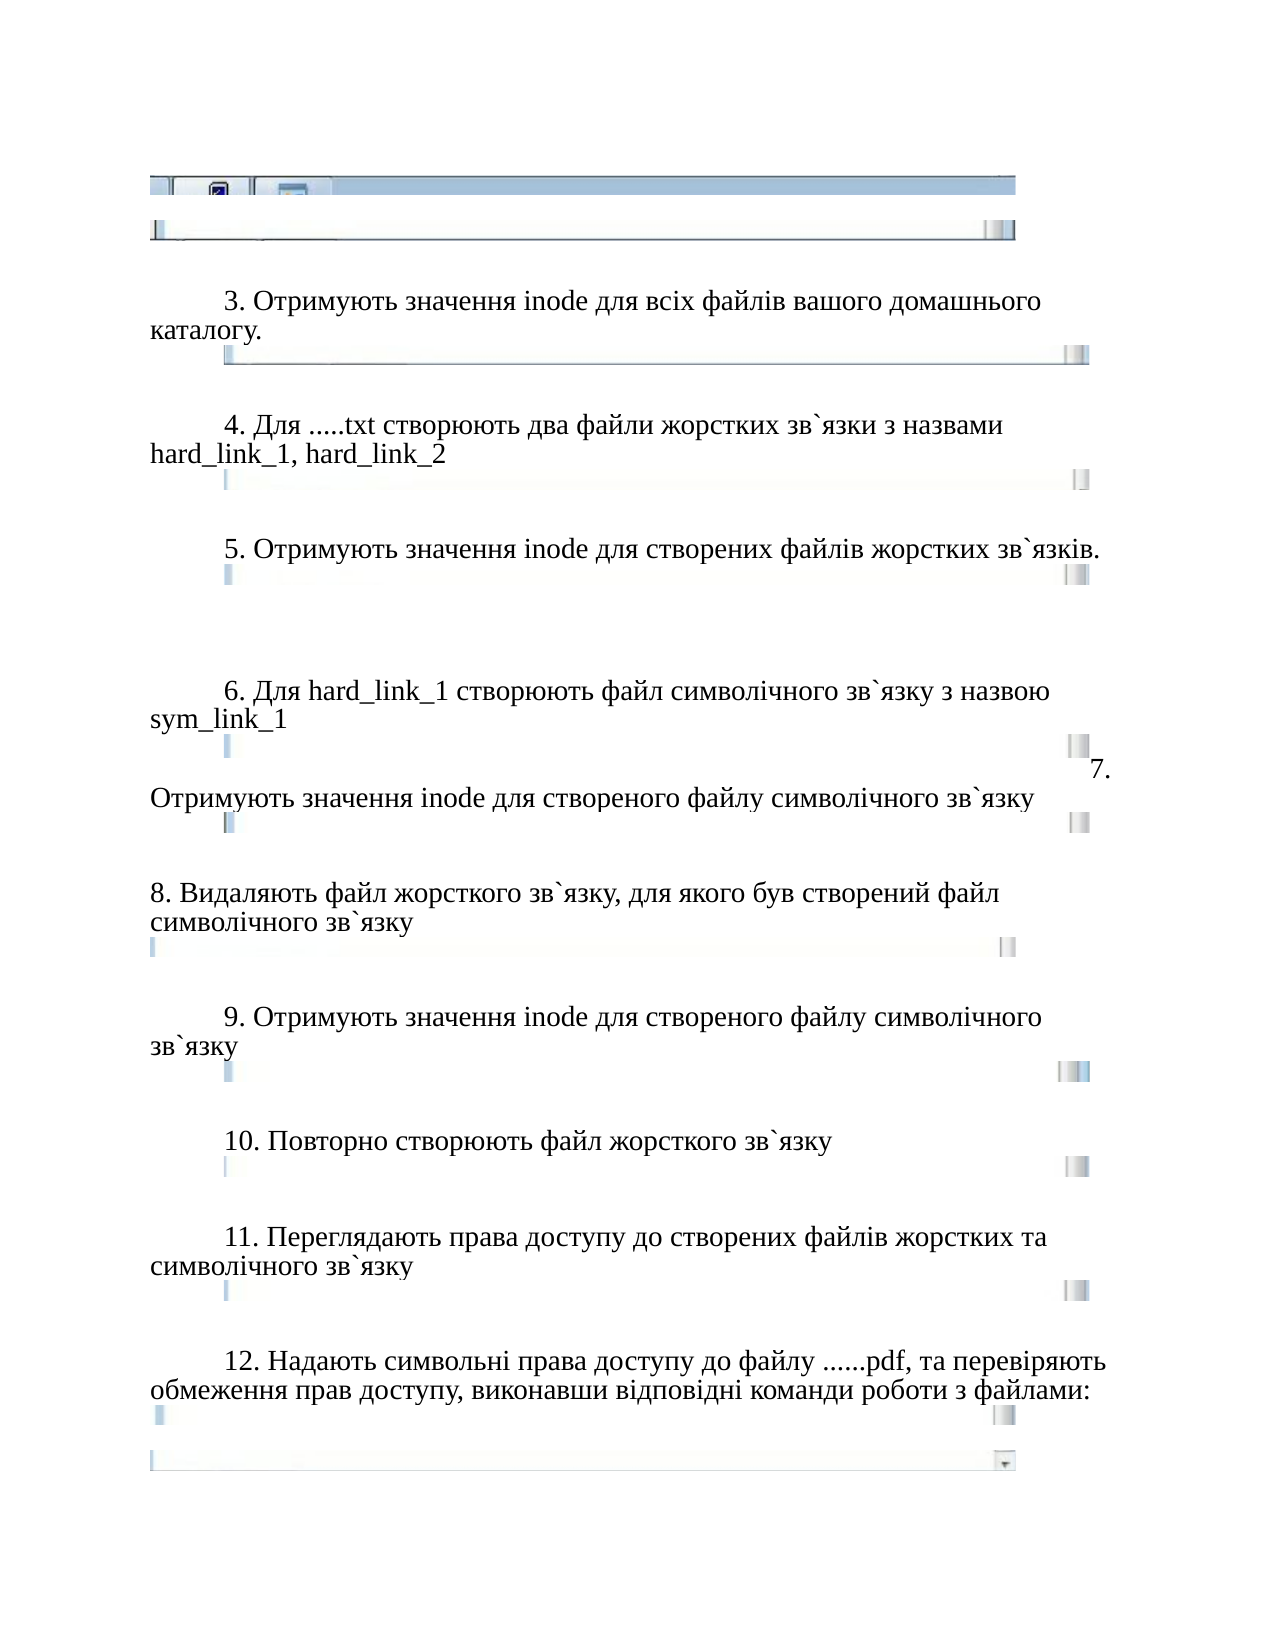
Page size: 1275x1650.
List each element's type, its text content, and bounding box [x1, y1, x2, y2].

text 5. Отримують значення inode для створених файлів жорстких зв`язків. [150, 536, 1125, 564]
text 12. Надають символьні права доступу до файлу ......pdf, та перевіряють обмеження прав доступу, виконавши відповідні команди роботи з файлами: [150, 1347, 1125, 1405]
text 8. Видаляють файл жорсткого зв`язку, для якого був створений файл символічного зв`язку [150, 879, 1125, 937]
text 9. Отримують значення inode для створеного файлу символічного зв`язку [150, 1004, 1125, 1061]
text 3. Отримують значення inode для всіх файлів вашого домашнього каталогу. [150, 287, 1125, 345]
text 4. Для .....txt створюють два файли жорстких зв`язки з назвами hard_link_1, hard_link_2 [150, 412, 1125, 469]
text 7. Отримують значення inode для створеного файлу символічного зв`язку [150, 755, 1125, 813]
text 11. Переглядають права доступу до створених файлів жорстких та символічного зв`язку [150, 1223, 1125, 1281]
text 10. Повторно створюють файл жорсткого зв`язку [150, 1128, 1125, 1157]
text 6. Для hard_link_1 створюють файл символічного зв`язку з назвою sym_link_1 [150, 677, 1125, 734]
